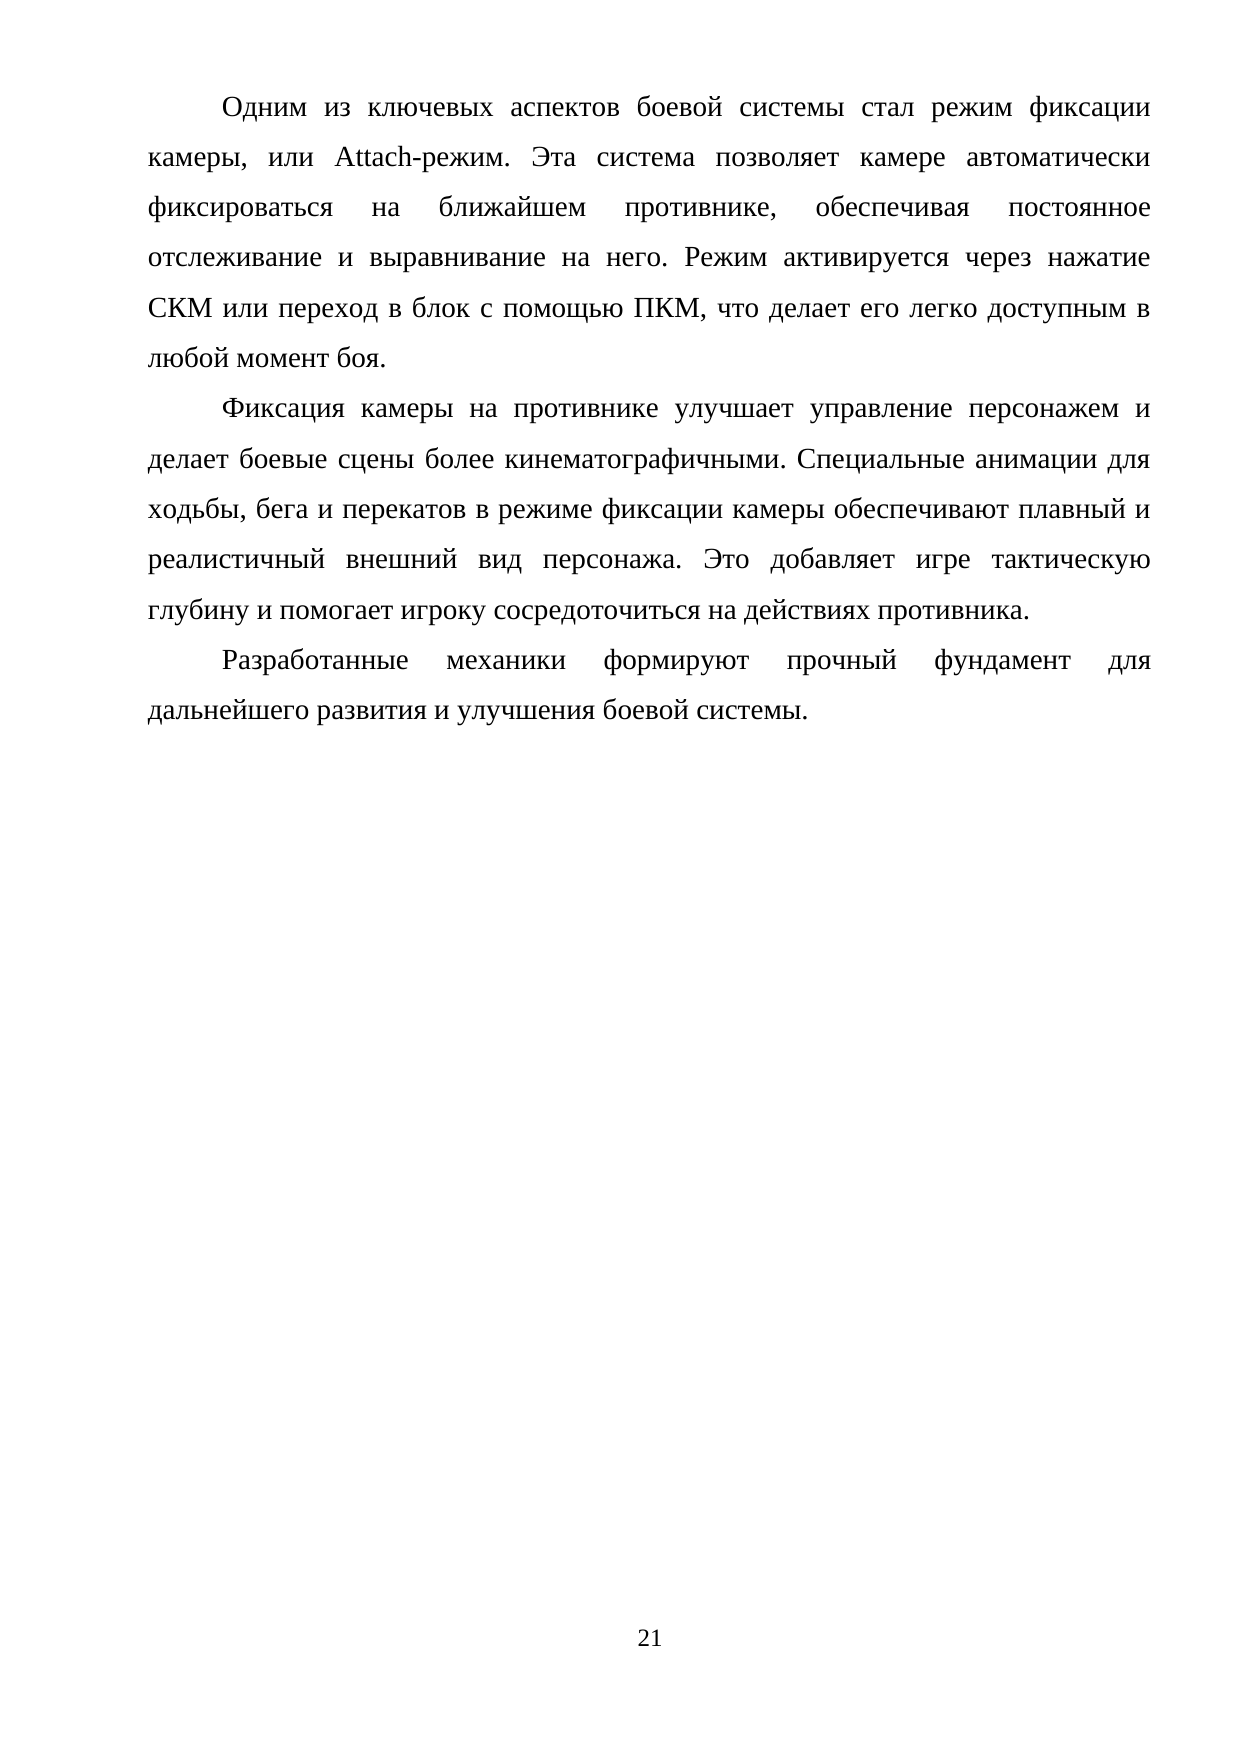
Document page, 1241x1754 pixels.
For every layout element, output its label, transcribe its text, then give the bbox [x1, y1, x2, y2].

text Одним из ключевых аспектов боевой системы стал режим фиксации камеры, или Attach-режим. Эта система позволяет камере автоматически фиксироваться на ближайшем противнике, обеспечивая постоянное отслеживание и выравнивание на него. Режим активируется через нажатие СКМ или переход в блок с помощью ПКМ, что делает его легко доступным в любой момент боя. [148, 89, 1152, 374]
text Фиксация камеры на противнике улучшает управление персонажем и делает боевые сцены более кинематографичными. Специальные анимации для ходьбы, бега и перекатов в режиме фиксации камеры обеспечивают плавный и реалистичный внешний вид персонажа. Это добавляет игре тактическую глубину и помогает игроку сосредоточиться на действиях противника. [148, 391, 1152, 625]
text Разработанные механики формируют прочный фундамент для дальнейшего развития и улучшения боевой системы. [148, 642, 1152, 726]
